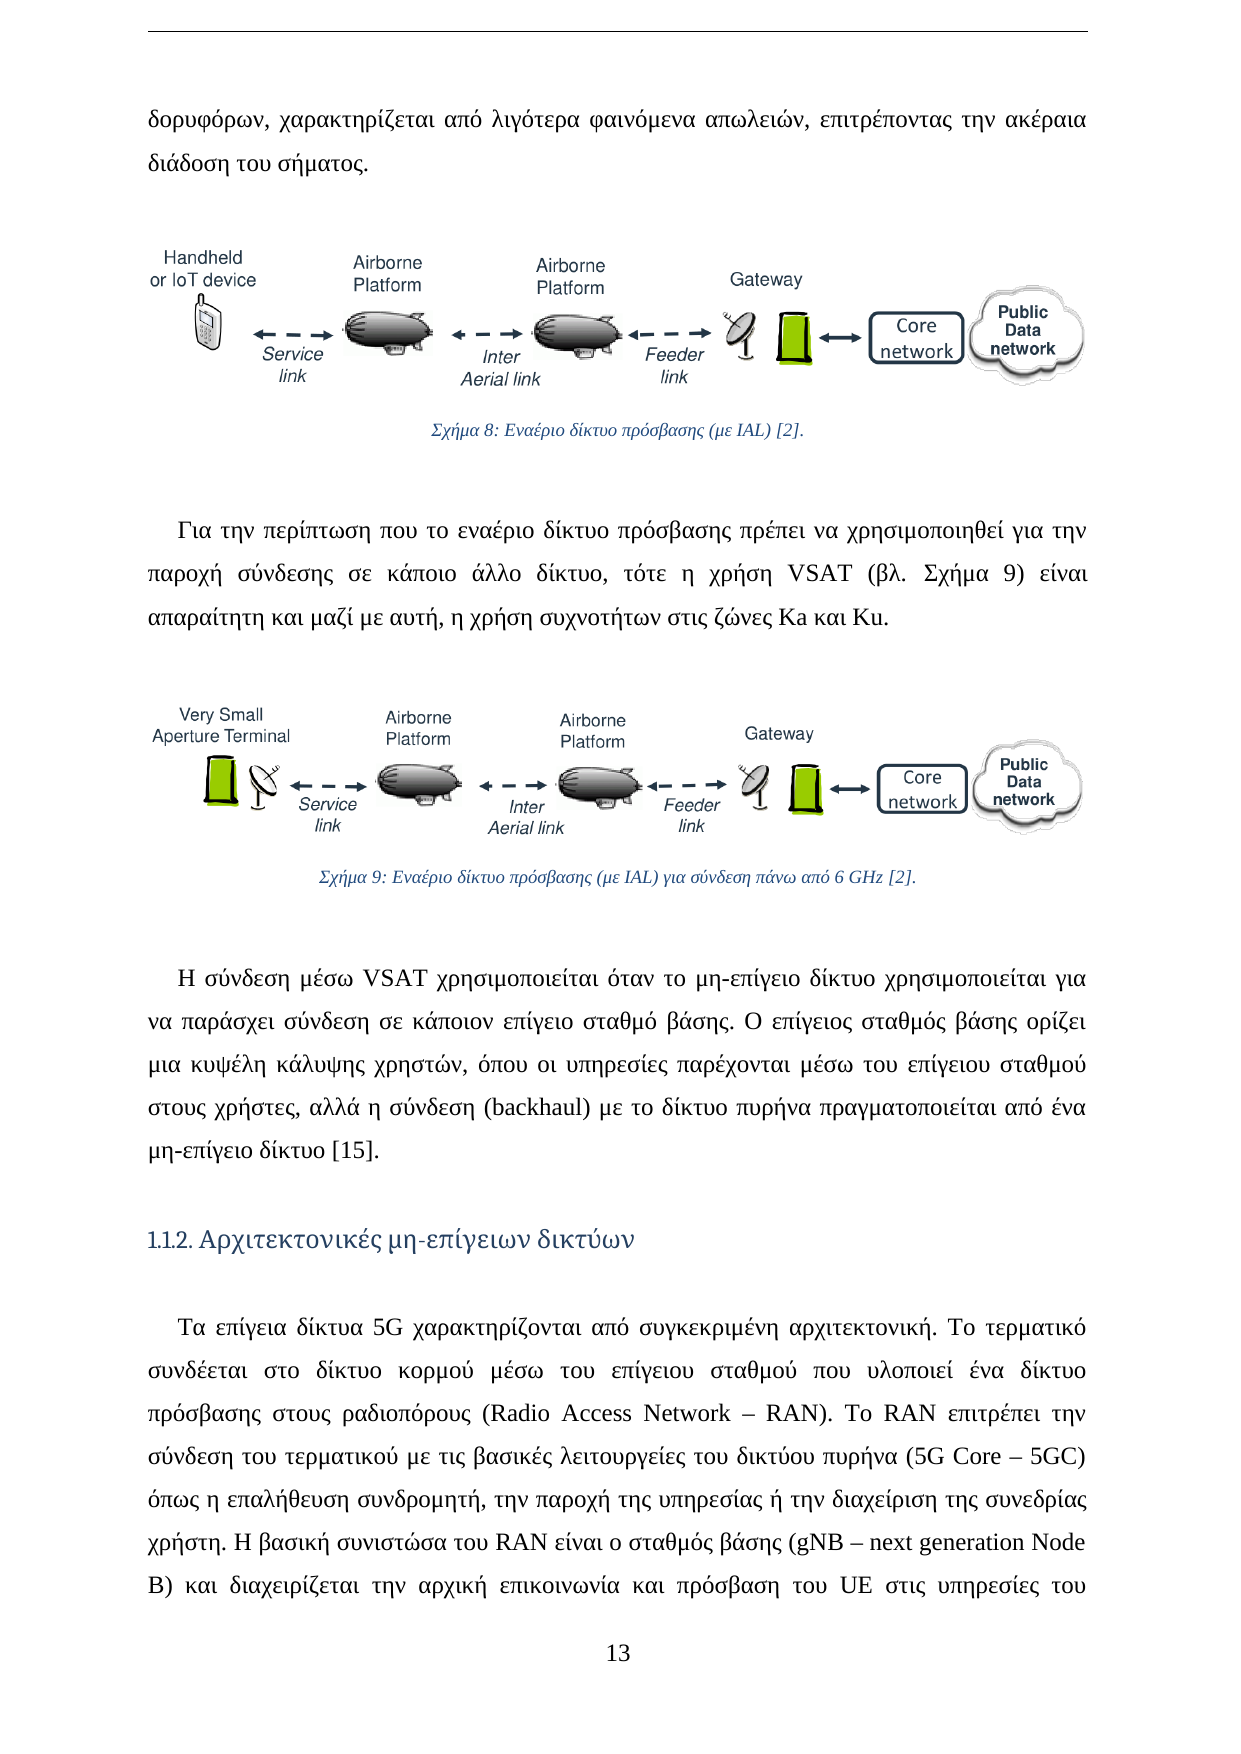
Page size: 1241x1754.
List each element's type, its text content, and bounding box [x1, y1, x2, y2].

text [148, 1312, 1088, 1599]
text Για την περίπτωση που το εναέριο δίκτυο πρόσβασης πρέπει να χρησιμοποιηθεί για την παροχή σύνδεσης σε κάποιο άλλο δίκτυο, τότε η χρήση VSAT (βλ. Σχήμα 9) είναι απαραίτητη και μαζί με αυτή, η χρήση συχνοτήτων στις ζώνες Ka και Ku. [148, 515, 1088, 630]
text Σχήμα 8: Εναέριο δίκτυο πρόσβασης (με IAL). [148, 419, 1088, 441]
text Σχήμα 9: Εναέριο δίκτυο πρόσβασης (με IAL) για σύνδεση πάνω από 6 GHz. [148, 866, 1088, 888]
subtitle 1.1.2. Αρχιτεκτονικές μη-επίγειων δικτύων [148, 1226, 1088, 1254]
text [148, 104, 1088, 176]
text Η σύνδεση μέσω VSAT χρησιμοποιείται όταν το μη-επίγειο δίκτυο χρησιμοποιείται για να παράσχει σύνδεση σε κάποιον επίγειο σταθμό βάσης. Ο επίγειος σταθμός βάσης ορίζει μια κυψέλη κάλυψης χρηστών, όπου οι υπηρεσίες παρέχονται μέσω του επίγειου σταθμού στους χρήστες, αλλά η σύνδεση (backhaul) με το δίκτυο πυρήνα πραγματοποιείται από ένα μη-επίγειο δίκτυο. [148, 963, 1088, 1164]
picture [147, 233, 1090, 405]
picture [147, 687, 1090, 852]
